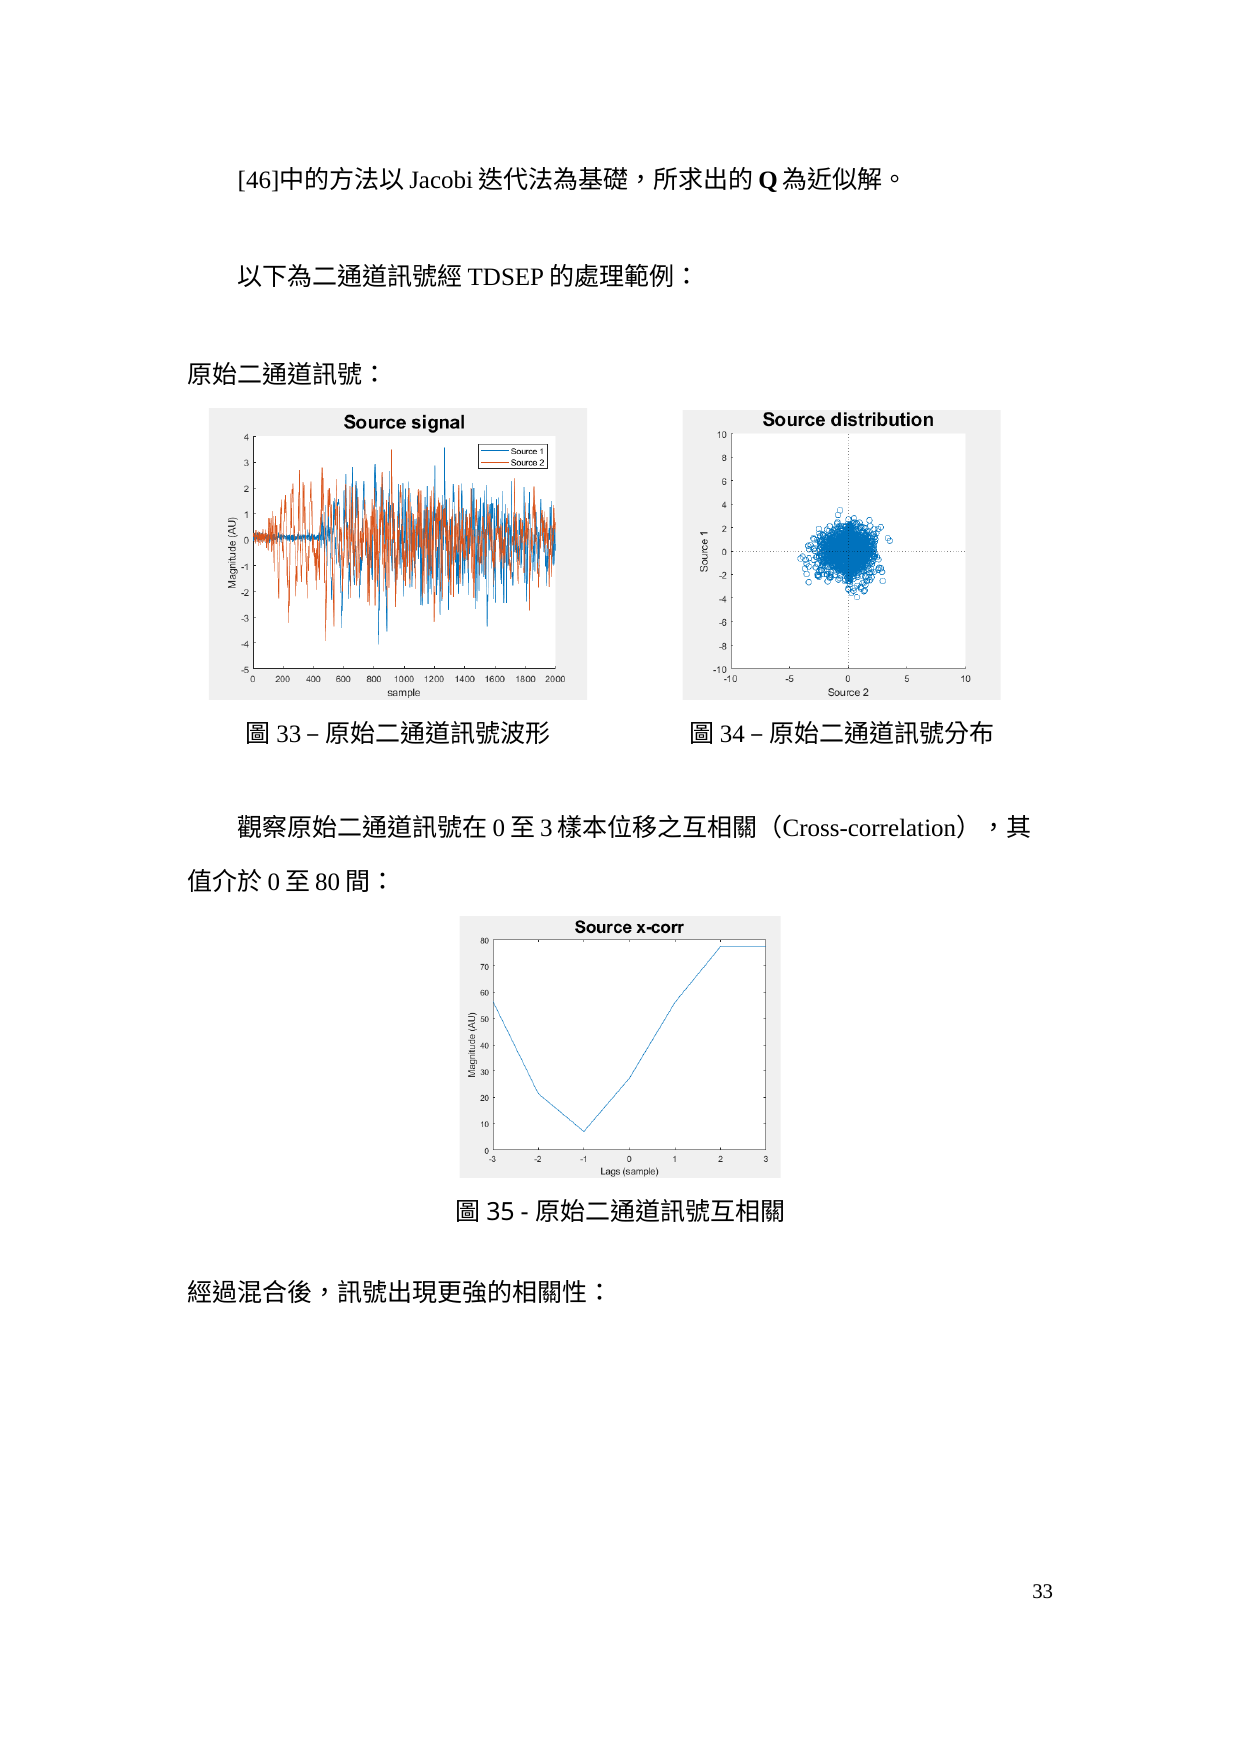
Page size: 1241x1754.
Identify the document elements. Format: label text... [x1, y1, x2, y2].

text 觀察原始二通道訊號在0至3樣本位移之互相關（Cross-correlation），其值介於0至80間： [187, 807, 1053, 898]
text 圖 35 - 原始二通道訊號互相關 [187, 1192, 1053, 1228]
picture [208, 408, 588, 700]
table_cell 圖 34 – 原始二通道訊號分布 [620, 714, 1063, 764]
table_header [620, 409, 1063, 714]
text [46]中的方法以Jacobi迭代法為基礎，所求出的Q為近似解。 [237, 159, 1053, 196]
text 經過混合後，訊號出現更強的相關性： [187, 1272, 1053, 1308]
table_header [176, 409, 620, 714]
picture [682, 410, 1001, 700]
text 原始二通道訊號： [187, 354, 1053, 391]
table_cell 圖 33 – 原始二通道訊號波形 [176, 714, 620, 764]
picture [459, 916, 781, 1178]
text 以下為二通道訊號經TDSEP的處理範例： [187, 257, 1053, 293]
